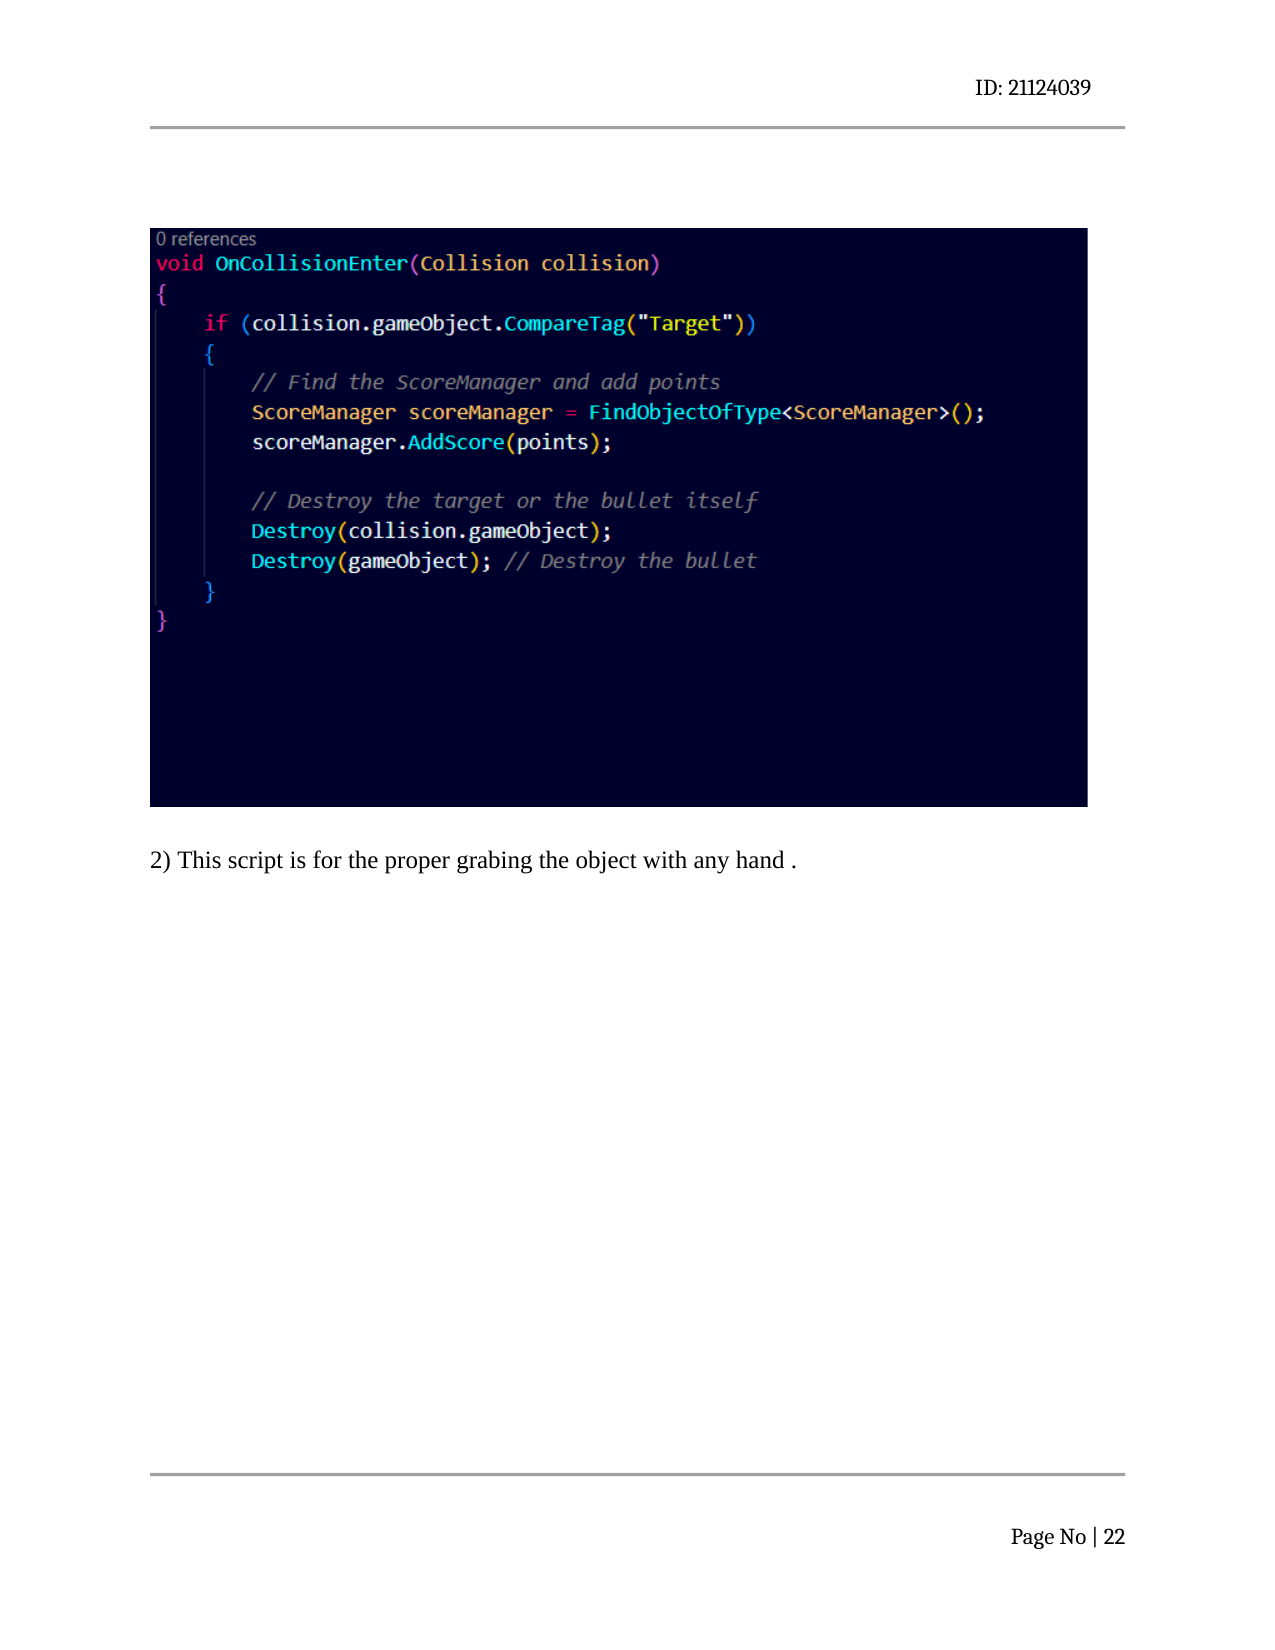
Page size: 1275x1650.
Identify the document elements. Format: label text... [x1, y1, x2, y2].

text 2) This script is for the proper grabing the object with any hand . [150, 845, 1125, 874]
picture [150, 228, 1088, 807]
